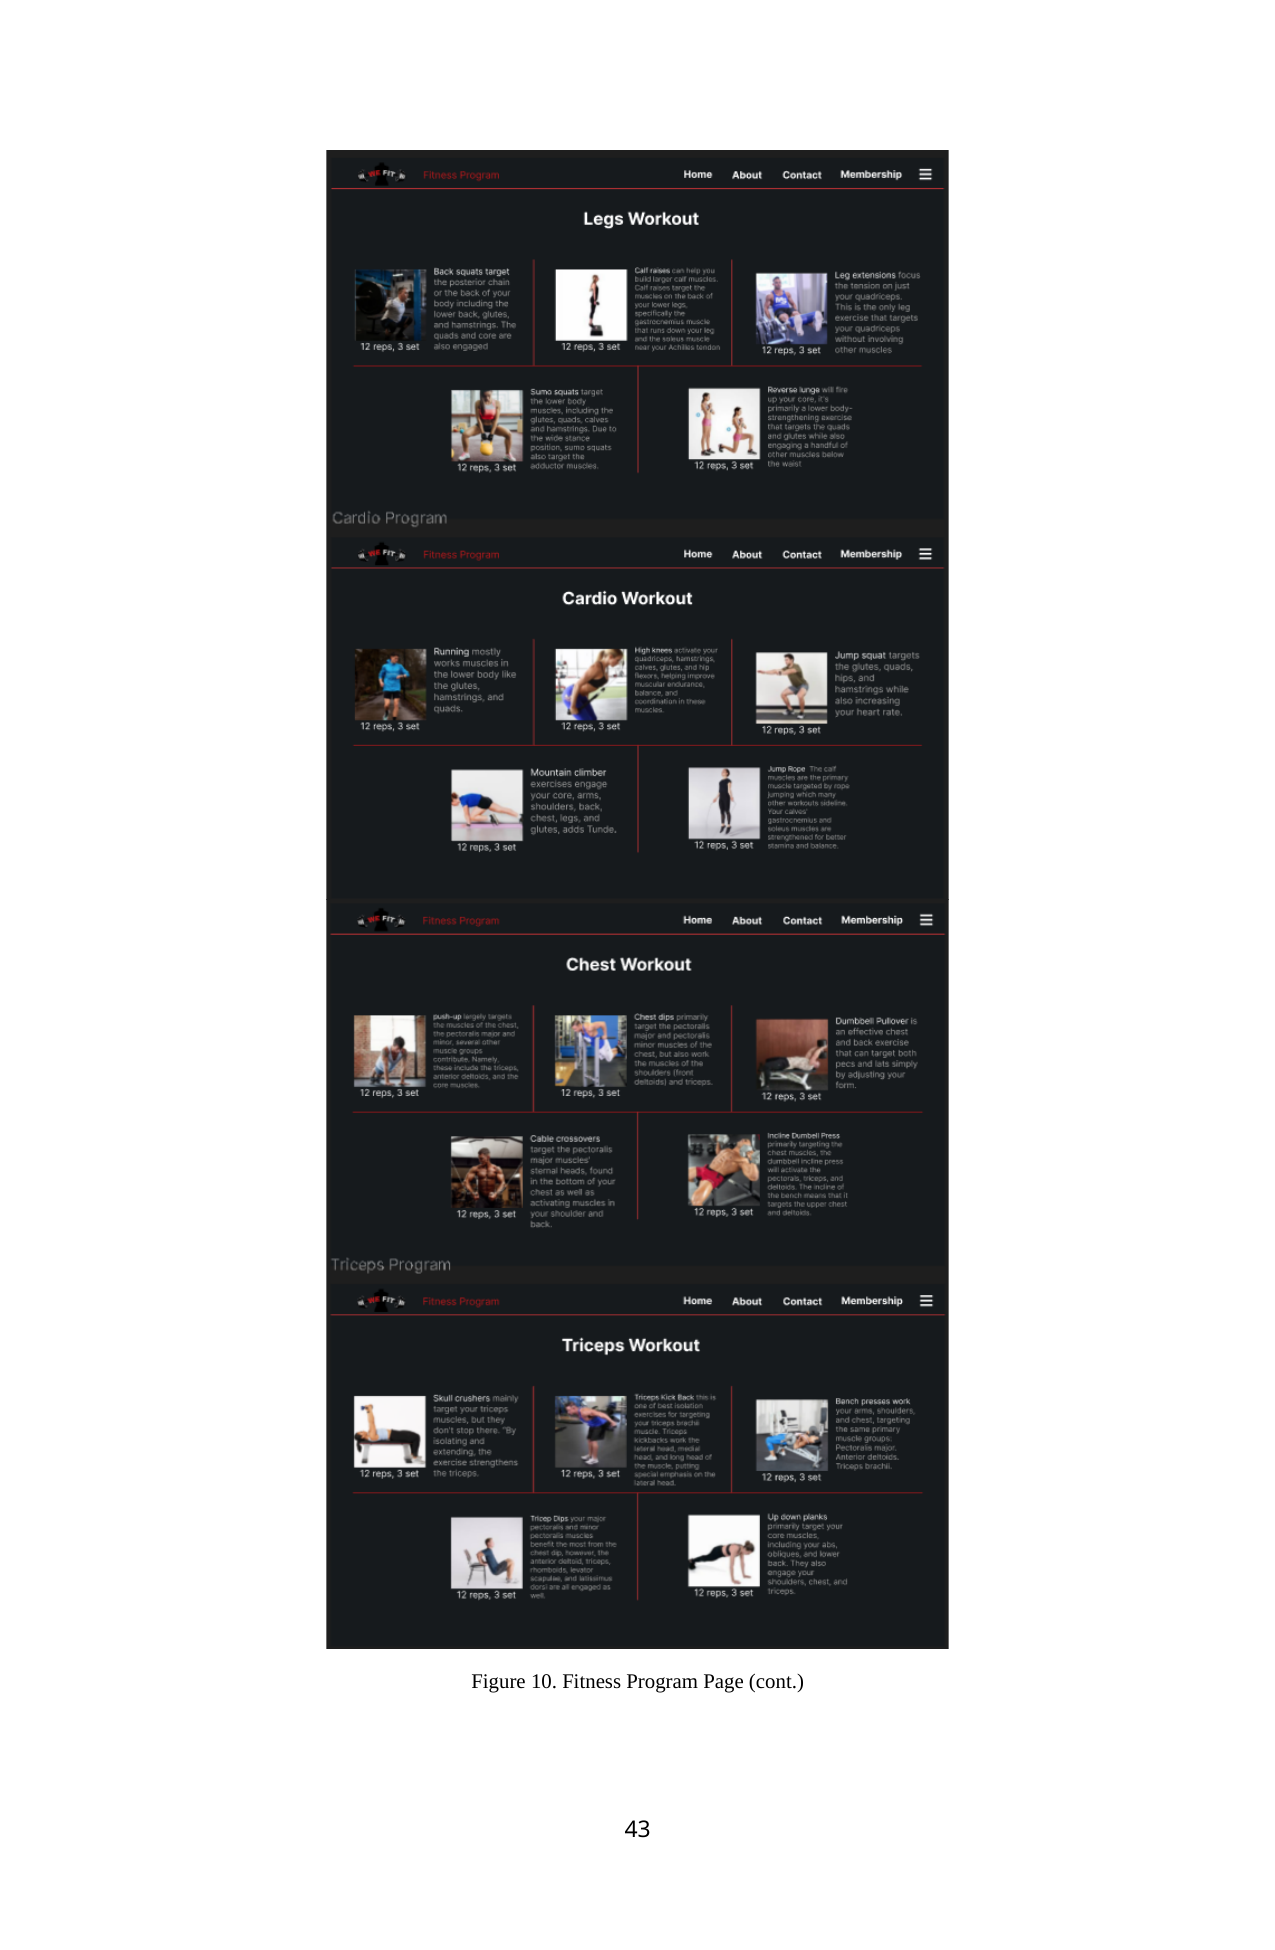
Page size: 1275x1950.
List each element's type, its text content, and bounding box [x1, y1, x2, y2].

picture [326, 150, 949, 1649]
text Figure 10. Fitness Program Page (cont.) [150, 1669, 1125, 1693]
